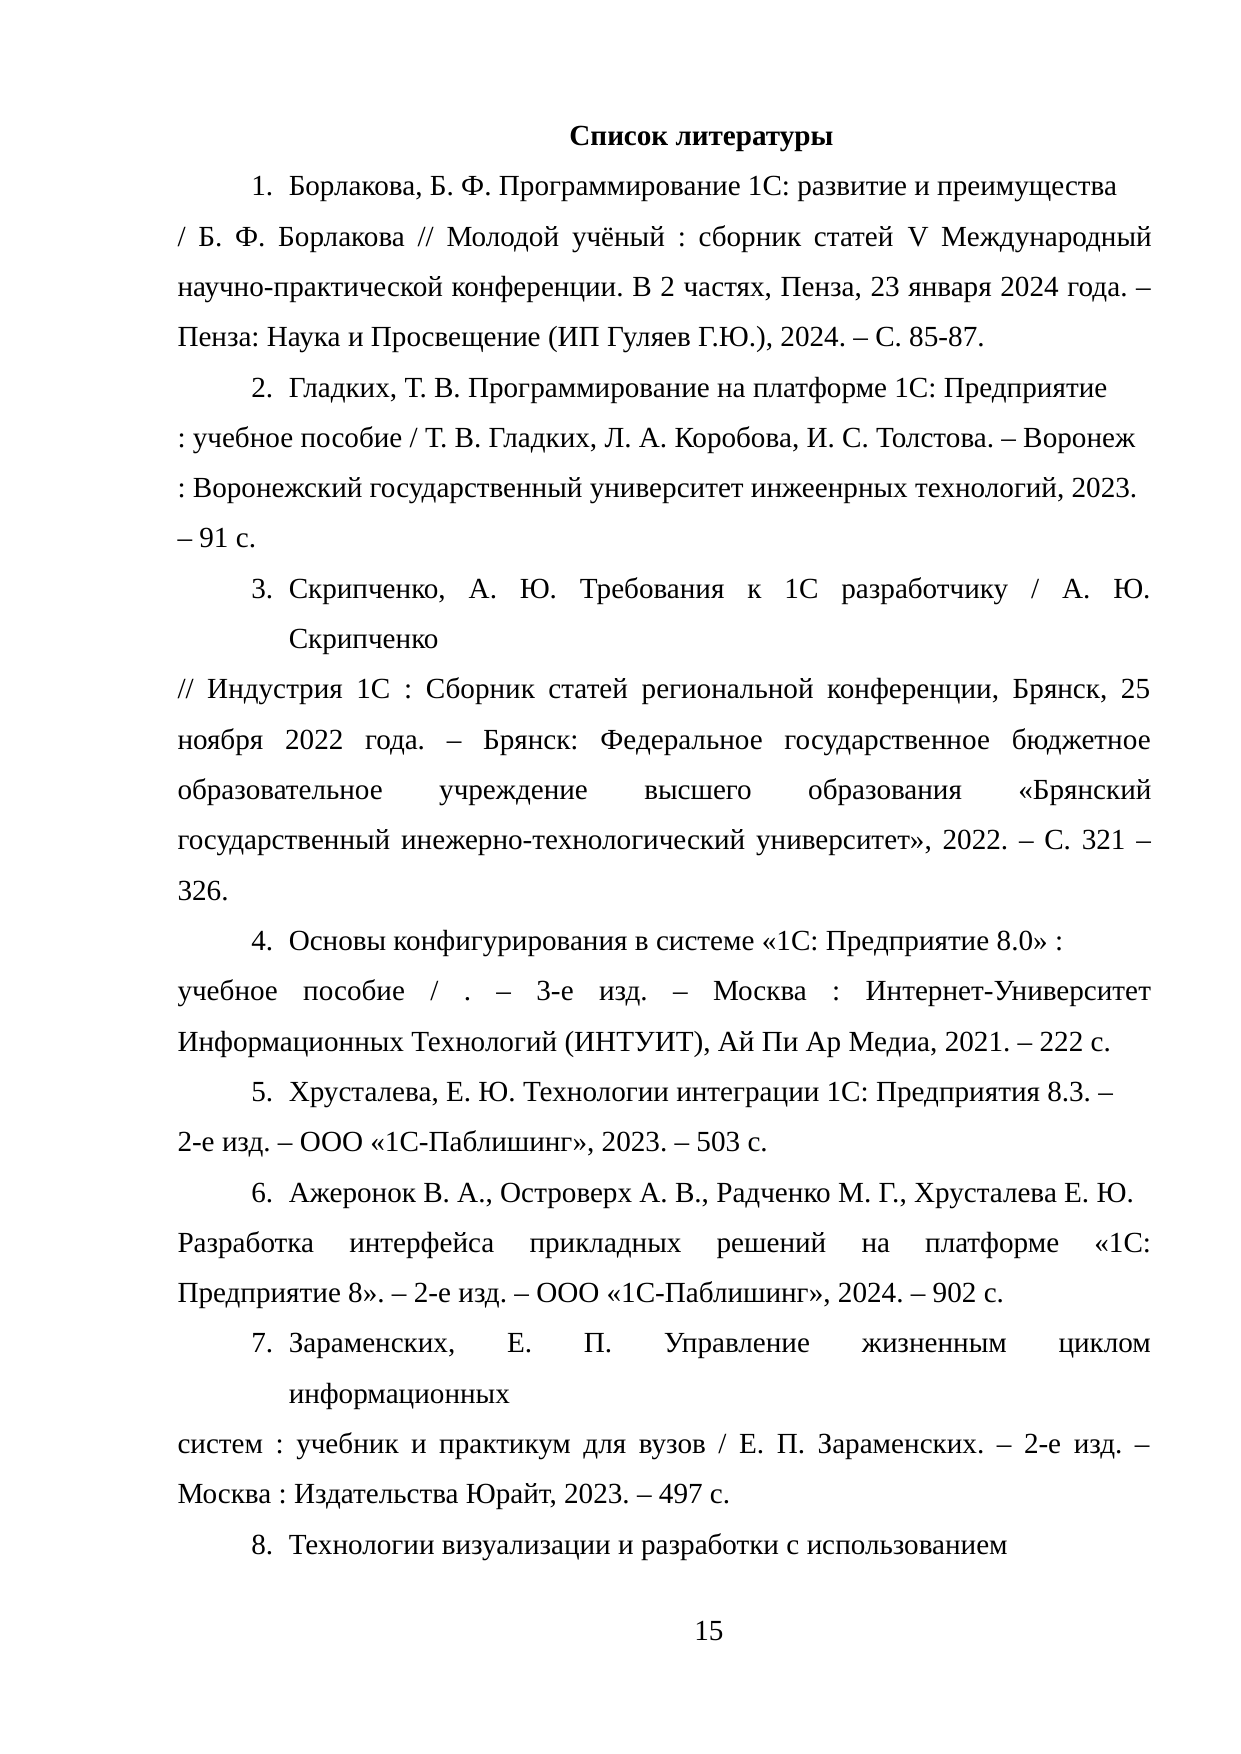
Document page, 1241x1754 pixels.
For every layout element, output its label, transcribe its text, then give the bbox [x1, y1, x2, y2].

list Борлакова, Б. Ф. Программирование 1С: развитие и преимущества [251, 168, 1152, 202]
list Скрипченко, А. Ю. Требования к 1С разработчику / А. Ю. Скрипченко [251, 571, 1152, 655]
text 2-е изд. – ООО «1С-Паблишинг», 2023. – 503 с. [177, 1124, 1152, 1158]
list Гладких, Т. В. Программирование на платформе 1С: Предприятие [251, 370, 1152, 403]
text / Б. Ф. Борлакова // Молодой учёный : сборник статей V Международный научно-практической конференции. В 2 частях, Пенза, 23 января 2024 года. – Пенза: Наука и Просвещение (ИП Гуляев Г.Ю.), 2024. – С. 85-87. [177, 219, 1152, 353]
text : учебное пособие / Т. В. Гладких, Л. А. Коробова, И. С. Толстова. – Воронеж [177, 420, 1152, 453]
list Технологии визуализации и разработки с использованием [251, 1527, 1152, 1560]
text Разработка интерфейса прикладных решений на платформе «1С: Предприятие 8». – 2-е изд. – ООО «1С-Паблишинг», 2024. – 902 с. [177, 1225, 1152, 1309]
list Список литературы [251, 118, 1152, 152]
list Зараменских, Е. П. Управление жизненным циклом информационных [251, 1326, 1152, 1409]
text // Индустрия 1С : Сборник статей региональной конференции, Брянск, 25 ноября 2022 года. – Брянск: Федеральное государственное бюджетное образовательное учреждение высшего образования «Брянский государственный инежерно-технологический университет», 2022. – С. 321 – 326. [177, 672, 1152, 906]
list Хрусталева, Е. Ю. Технологии интеграции 1С: Предприятия 8.3. – [251, 1074, 1152, 1108]
text – 91 с. [177, 521, 1152, 554]
text учебное пособие / . – 3-е изд. – Москва : Интернет-Университет Информационных Технологий (ИНТУИТ), Ай Пи Ар Медиа, 2021. – 222 с. [177, 973, 1152, 1057]
text : Воронежский государственный университет инжеенрных технологий, 2023. [177, 470, 1152, 504]
list Основы конфигурирования в системе «1С: Предприятие 8.0» : [251, 923, 1152, 957]
text систем : учебник и практикум для вузов / Е. П. Зараменских. – 2-е изд. – Москва : Издательства Юрайт, 2023. – 497 с. [177, 1426, 1152, 1510]
list Ажеронок В. А., Островерх А. В., Радченко М. Г., Хрусталева Е. Ю. [251, 1175, 1152, 1208]
